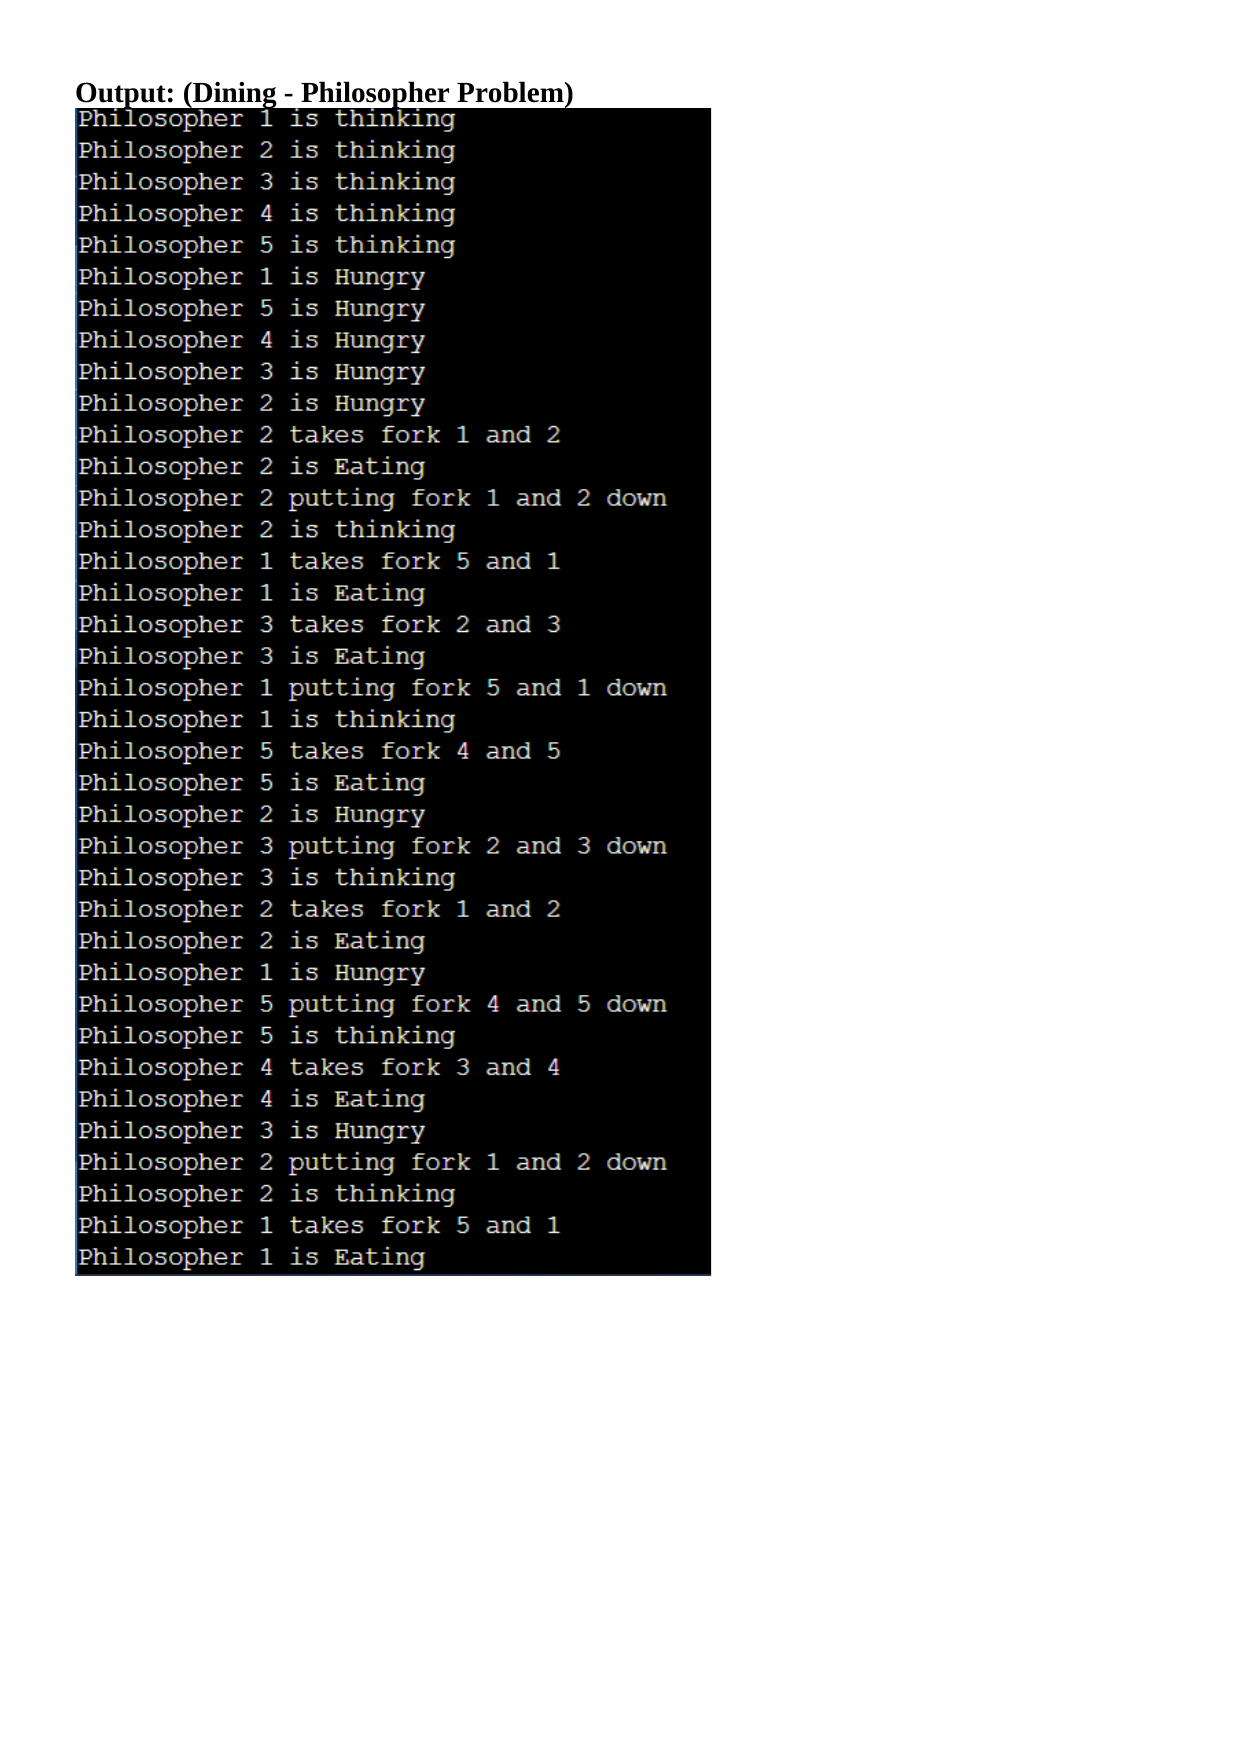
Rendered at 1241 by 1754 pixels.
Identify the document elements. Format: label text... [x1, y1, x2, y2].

picture [75, 108, 712, 1276]
list Output: (Dining - Philosopher Problem) [75, 75, 1165, 108]
